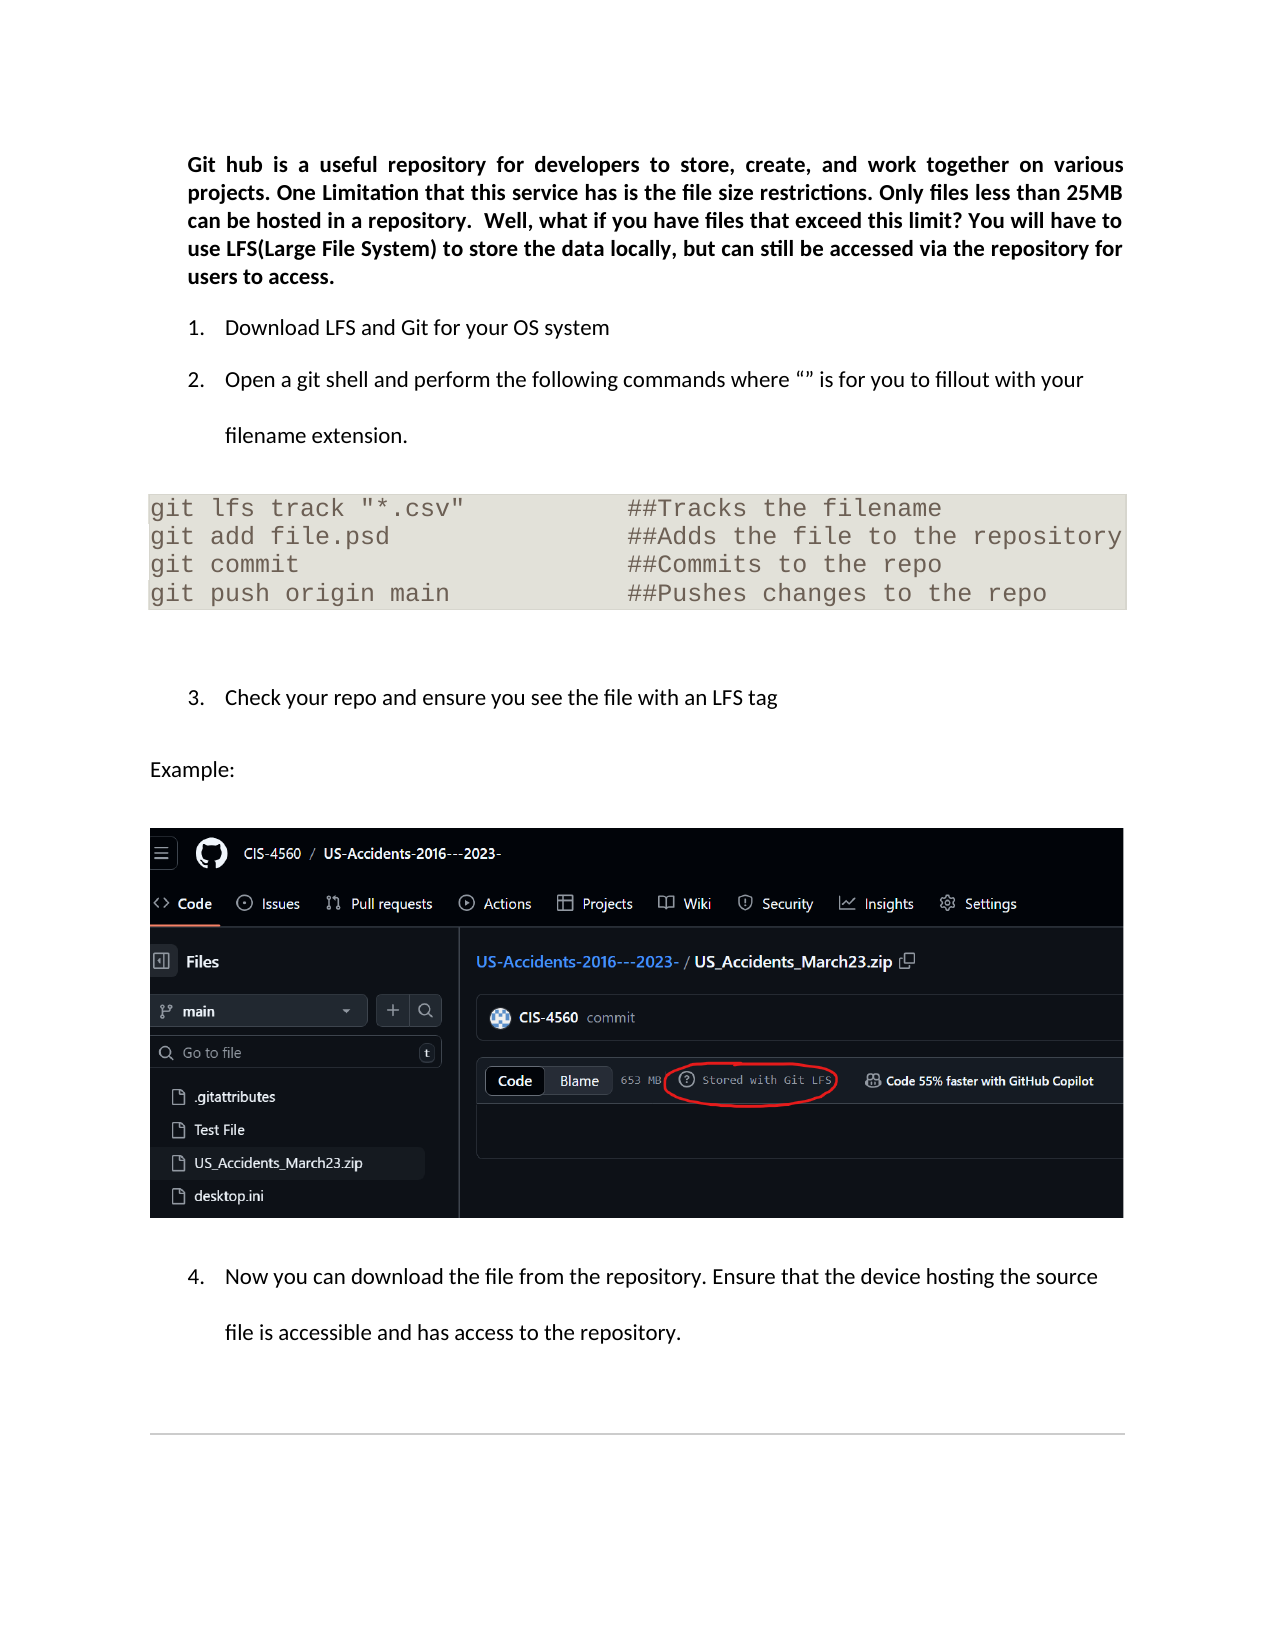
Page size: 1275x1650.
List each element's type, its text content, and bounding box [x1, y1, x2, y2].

list Open a git shell and perform the following commands where “” is for you to fillout with your filename extension. [187, 365, 1125, 449]
text git add file.psd ##Adds the file to the repository [150, 524, 1125, 552]
text Git hub is a useful repository for developers to store, create, and work together on various projects. One Limitation that this service has is the file size restrictions. Only files less than 25MB can be hosted in a repository. Well, what if you have files that exceed this limit? You will have to use LFS(Large File System) to store the data locally, but can still be accessed via the repository for users to access. [187, 150, 1125, 290]
text git commit ##Commits to the repo [150, 552, 1125, 579]
list Check your repo and ensure you see the file with an LFS tag [187, 683, 1125, 711]
picture [150, 828, 1124, 1218]
text git push origin main ##Pushes changes to the repo [150, 579, 1125, 609]
list Now you can download the file from the repository. Ensure that the device hosting the source file is accessible and has access to the repository. [187, 1262, 1125, 1346]
list Download LFS and Git for your OS system [187, 313, 1125, 342]
text git lfs track "*.csv" ##Tracks the filename [150, 495, 1125, 524]
text Example: [150, 756, 1125, 784]
